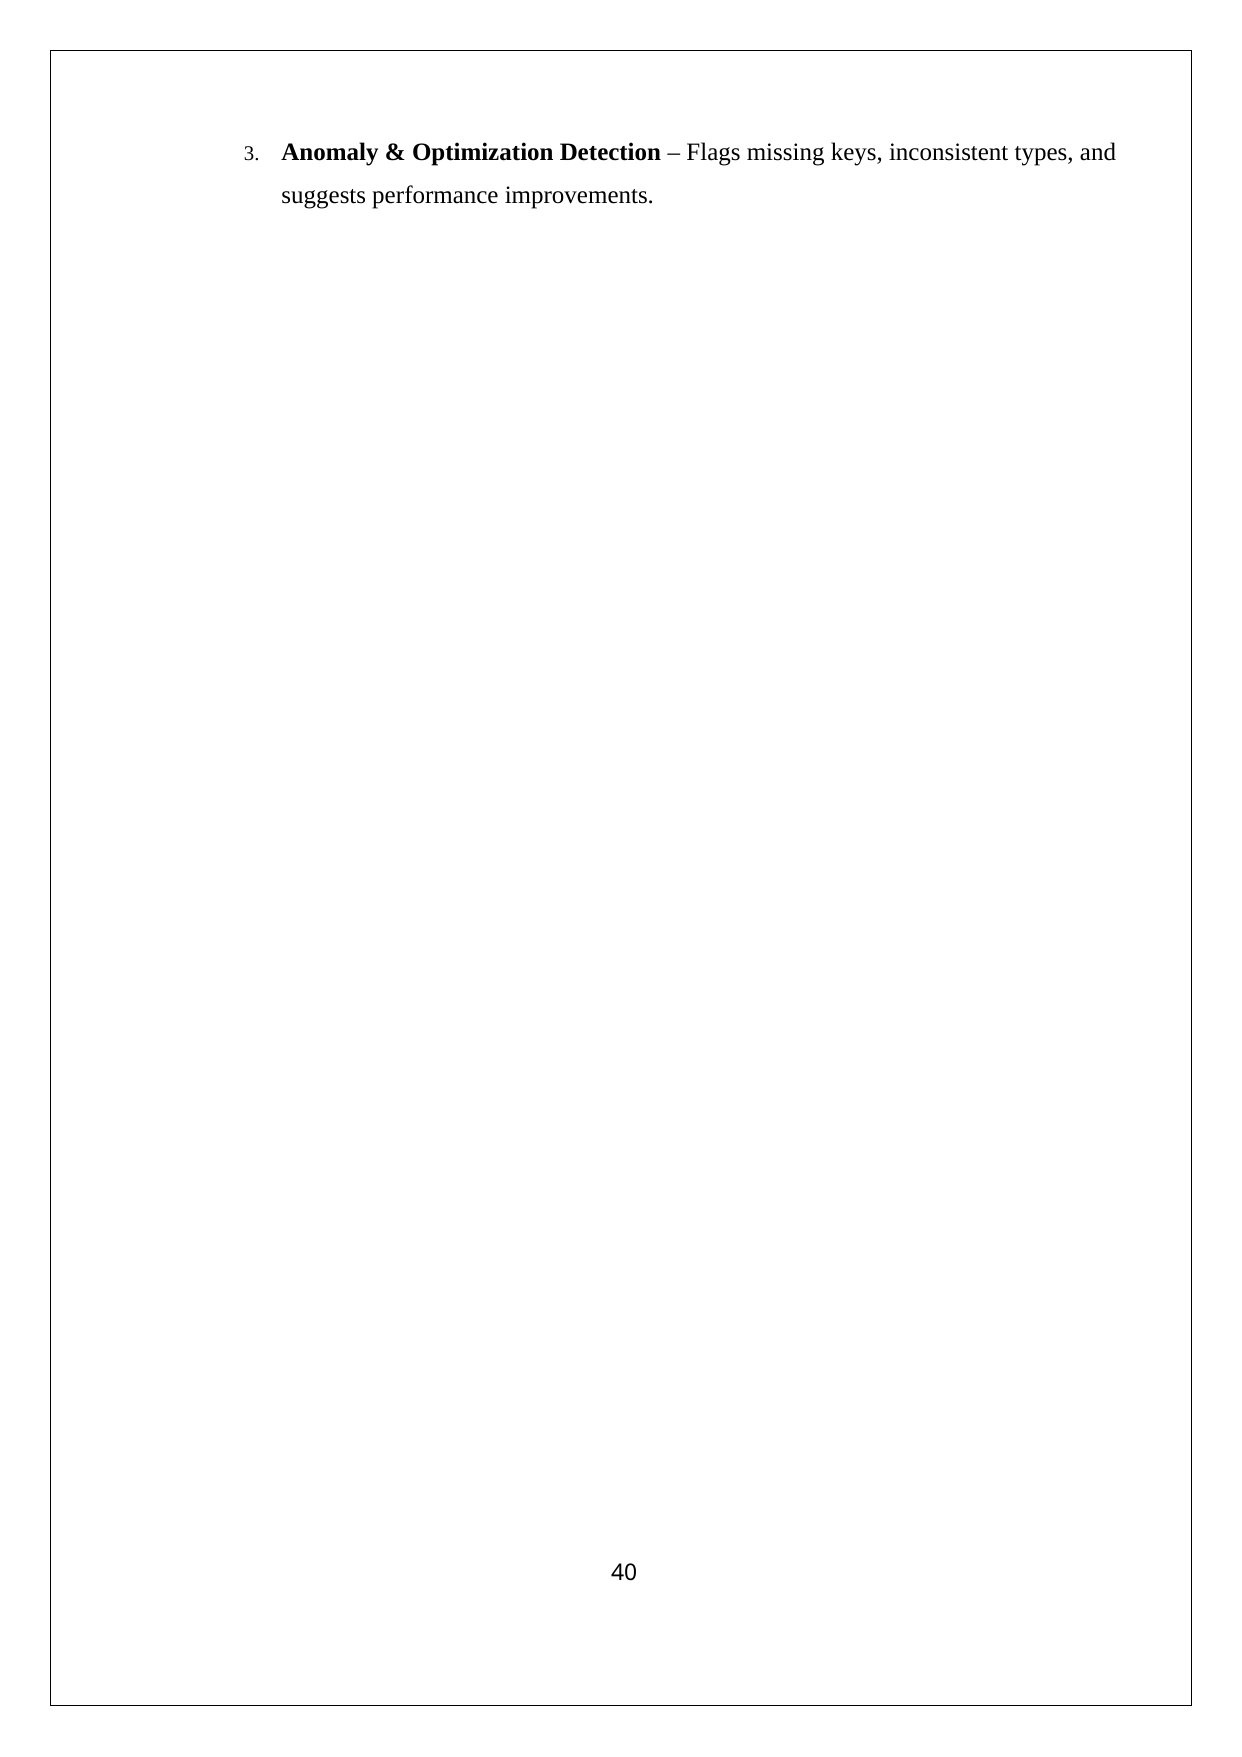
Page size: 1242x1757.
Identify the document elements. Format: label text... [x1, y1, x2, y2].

list Anomaly & Optimization Detection – Flags missing keys, inconsistent types, and suggests performance improvements. [244, 137, 1117, 209]
